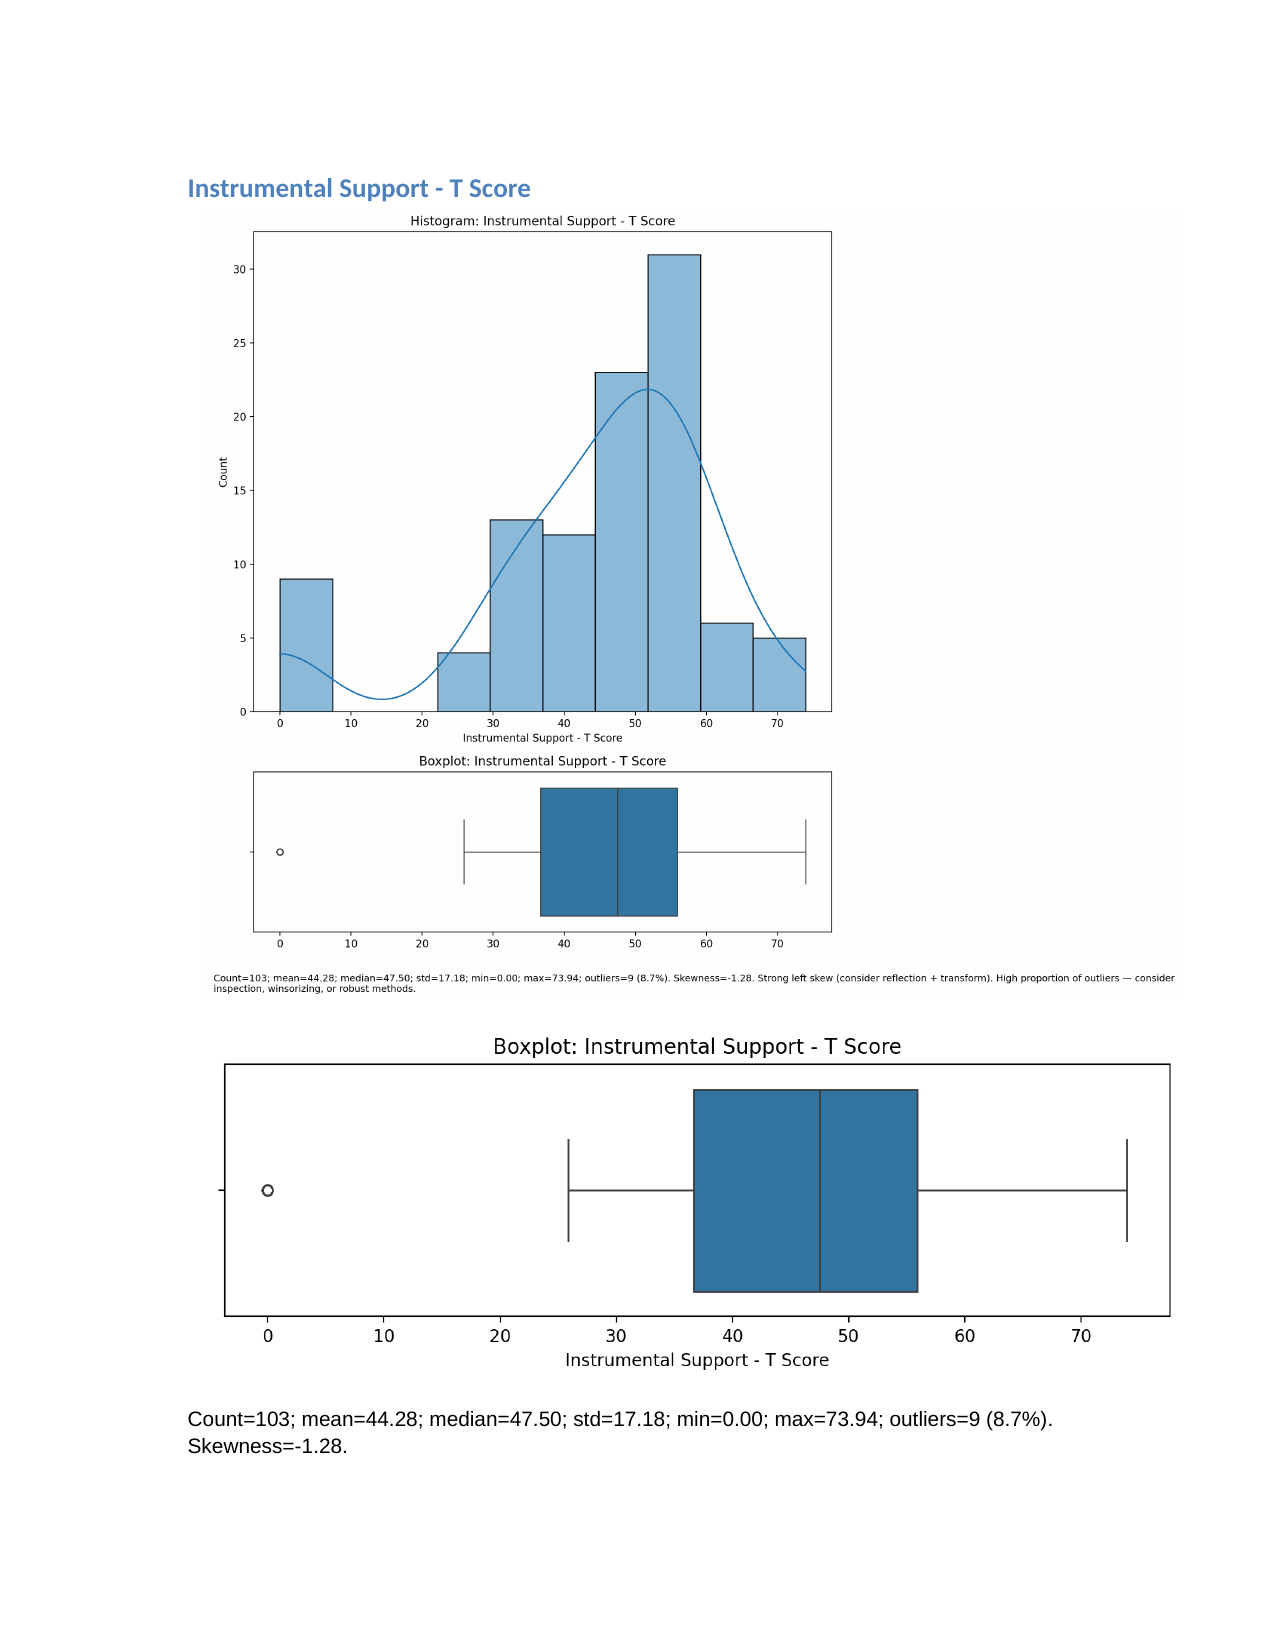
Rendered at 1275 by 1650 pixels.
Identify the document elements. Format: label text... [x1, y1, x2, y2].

text Count=103; mean=44.28; median=47.50; std=17.18; min=0.00; max=73.94; outliers=9 (8.7%). Skewness=-1.28. [187, 1407, 1087, 1458]
subtitle Instrumental Support - T Score [187, 171, 1087, 204]
picture [206, 208, 1182, 1001]
picture [206, 1025, 1182, 1382]
